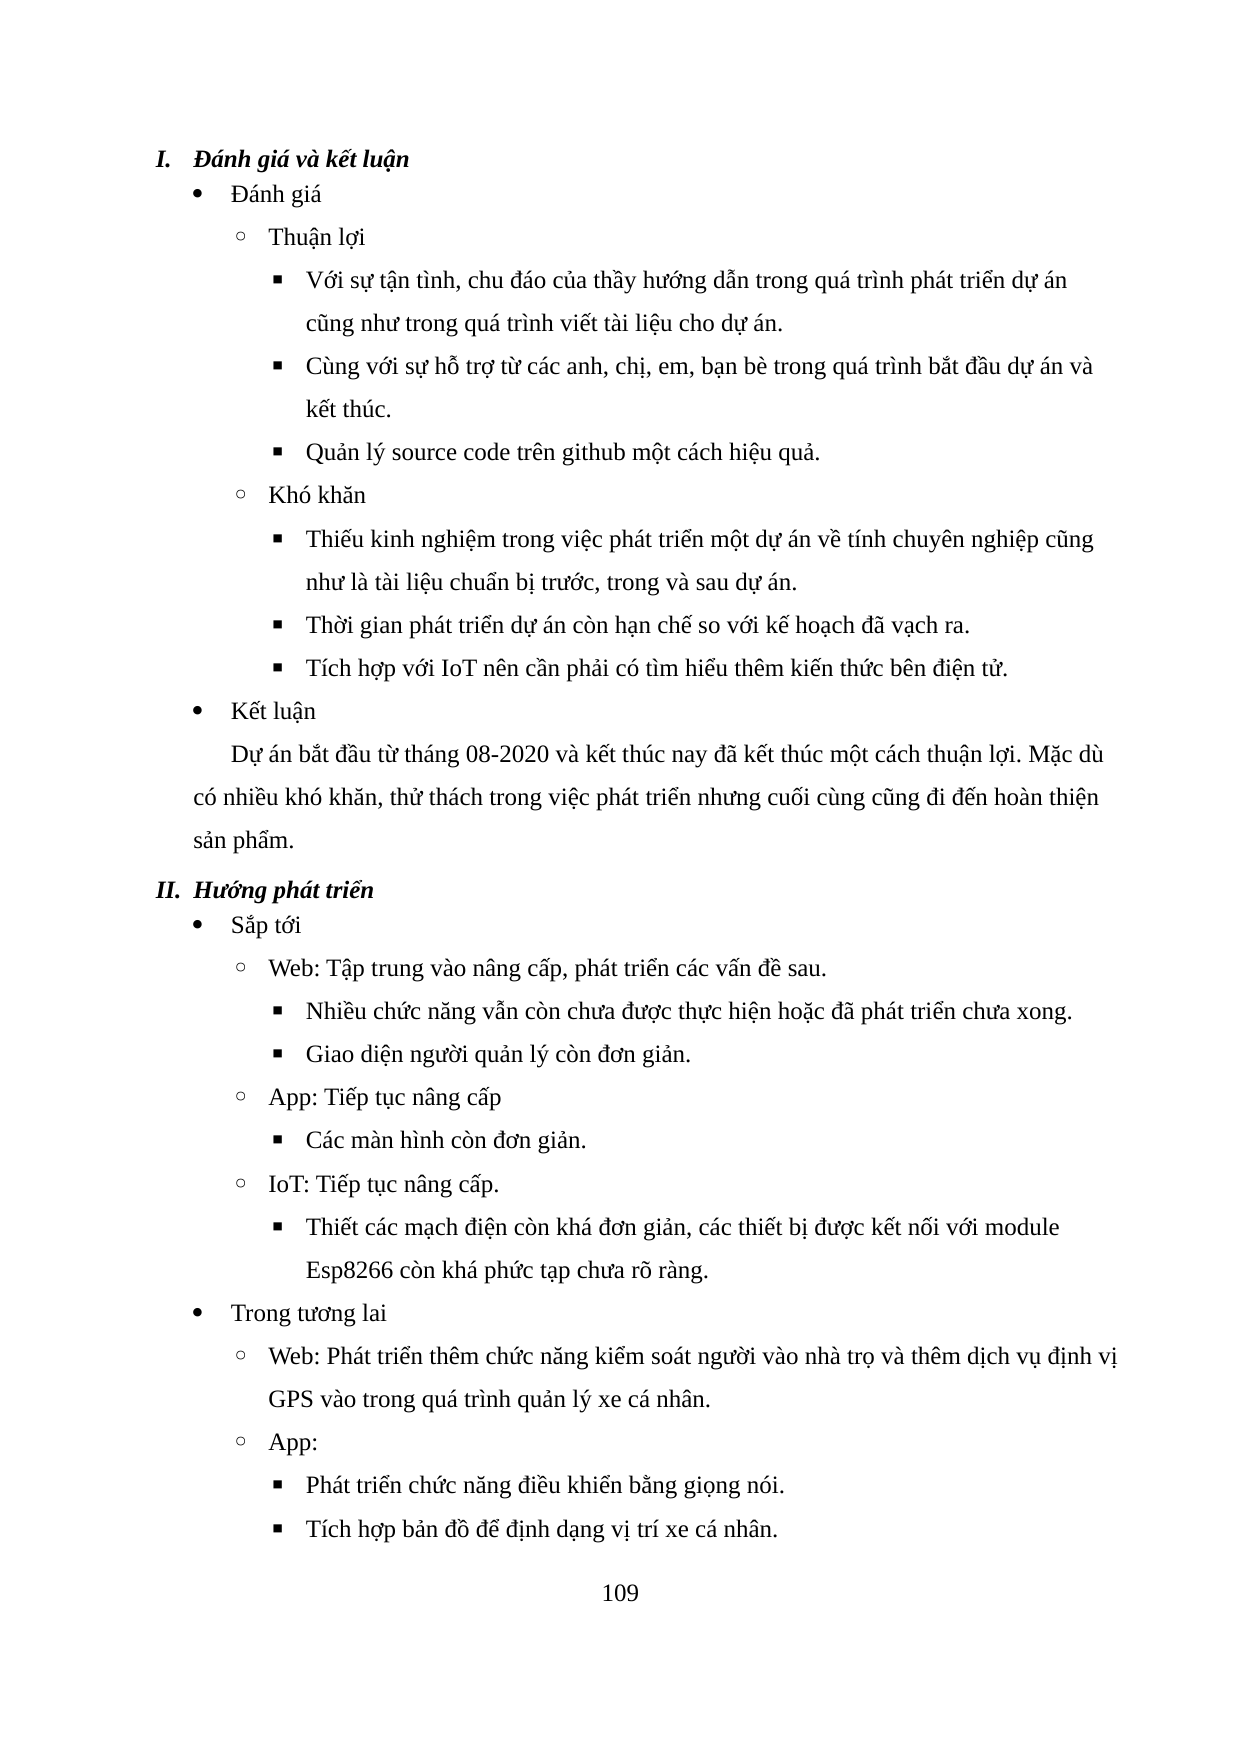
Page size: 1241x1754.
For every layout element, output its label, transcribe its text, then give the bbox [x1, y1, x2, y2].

list Các màn hình còn đơn giản. [268, 1126, 1122, 1154]
list Thuận lợi [231, 222, 1122, 251]
list Nhiều chức năng vẫn còn chưa được thực hiện hoặc đã phát triển chưa xong. [268, 996, 1122, 1025]
subtitle II. Hướng phát triển [156, 875, 1122, 904]
subtitle I. Đánh giá và kết luận [156, 144, 1122, 172]
list Cùng với sự hỗ trợ từ các anh, chị, em, bạn bè trong quá trình bắt đầu dự án và kết thúc. [268, 351, 1122, 423]
list Với sự tận tình, chu đáo của thầy hướng dẫn trong quá trình phát triển dự án cũng như trong quá trình viết tài liệu cho dự án. [268, 265, 1122, 337]
list Tích hợp với IoT nên cần phải có tìm hiểu thêm kiến thức bên điện tử. [268, 653, 1122, 682]
list App: [231, 1427, 1122, 1456]
list Phát triển chức năng điều khiển bằng giọng nói. [268, 1471, 1122, 1499]
list Tích hợp bản đồ để định dạng vị trí xe cá nhân. [268, 1514, 1122, 1542]
list Quản lý source code trên github một cách hiệu quả. [268, 437, 1122, 466]
list Khó khăn [231, 481, 1122, 509]
list Kết luận [193, 696, 1122, 725]
list Sắp tới [193, 910, 1122, 939]
list Trong tương lai [193, 1298, 1122, 1327]
list Web: Phát triển thêm chức năng kiểm soát người vào nhà trọ và thêm dịch vụ định vị GPS vào trong quá trình quản lý xe cá nhân. [231, 1341, 1122, 1413]
list Thời gian phát triển dự án còn hạn chế so với kế hoạch đã vạch ra. [268, 610, 1122, 639]
list IoT: Tiếp tục nâng cấp. [231, 1169, 1122, 1197]
list Dự án bắt đầu từ tháng 08-2020 và kết thúc nay đã kết thúc một cách thuận lợi. Mặc dù có nhiều khó khăn, thử thách trong việc phát triển nhưng cuối cùng cũng đi đến hoàn thiện sản phẩm. [193, 739, 1122, 854]
list Thiết các mạch điện còn khá đơn giản, các thiết bị được kết nối với module Esp8266 còn khá phức tạp chưa rõ ràng. [268, 1212, 1122, 1284]
list App: Tiếp tục nâng cấp [231, 1082, 1122, 1111]
list Đánh giá [193, 179, 1122, 207]
list Web: Tập trung vào nâng cấp, phát triển các vấn đề sau. [231, 953, 1122, 982]
list Giao diện người quản lý còn đơn giản. [268, 1039, 1122, 1068]
list Thiếu kinh nghiệm trong việc phát triển một dự án về tính chuyên nghiệp cũng như là tài liệu chuẩn bị trước, trong và sau dự án. [268, 524, 1122, 596]
